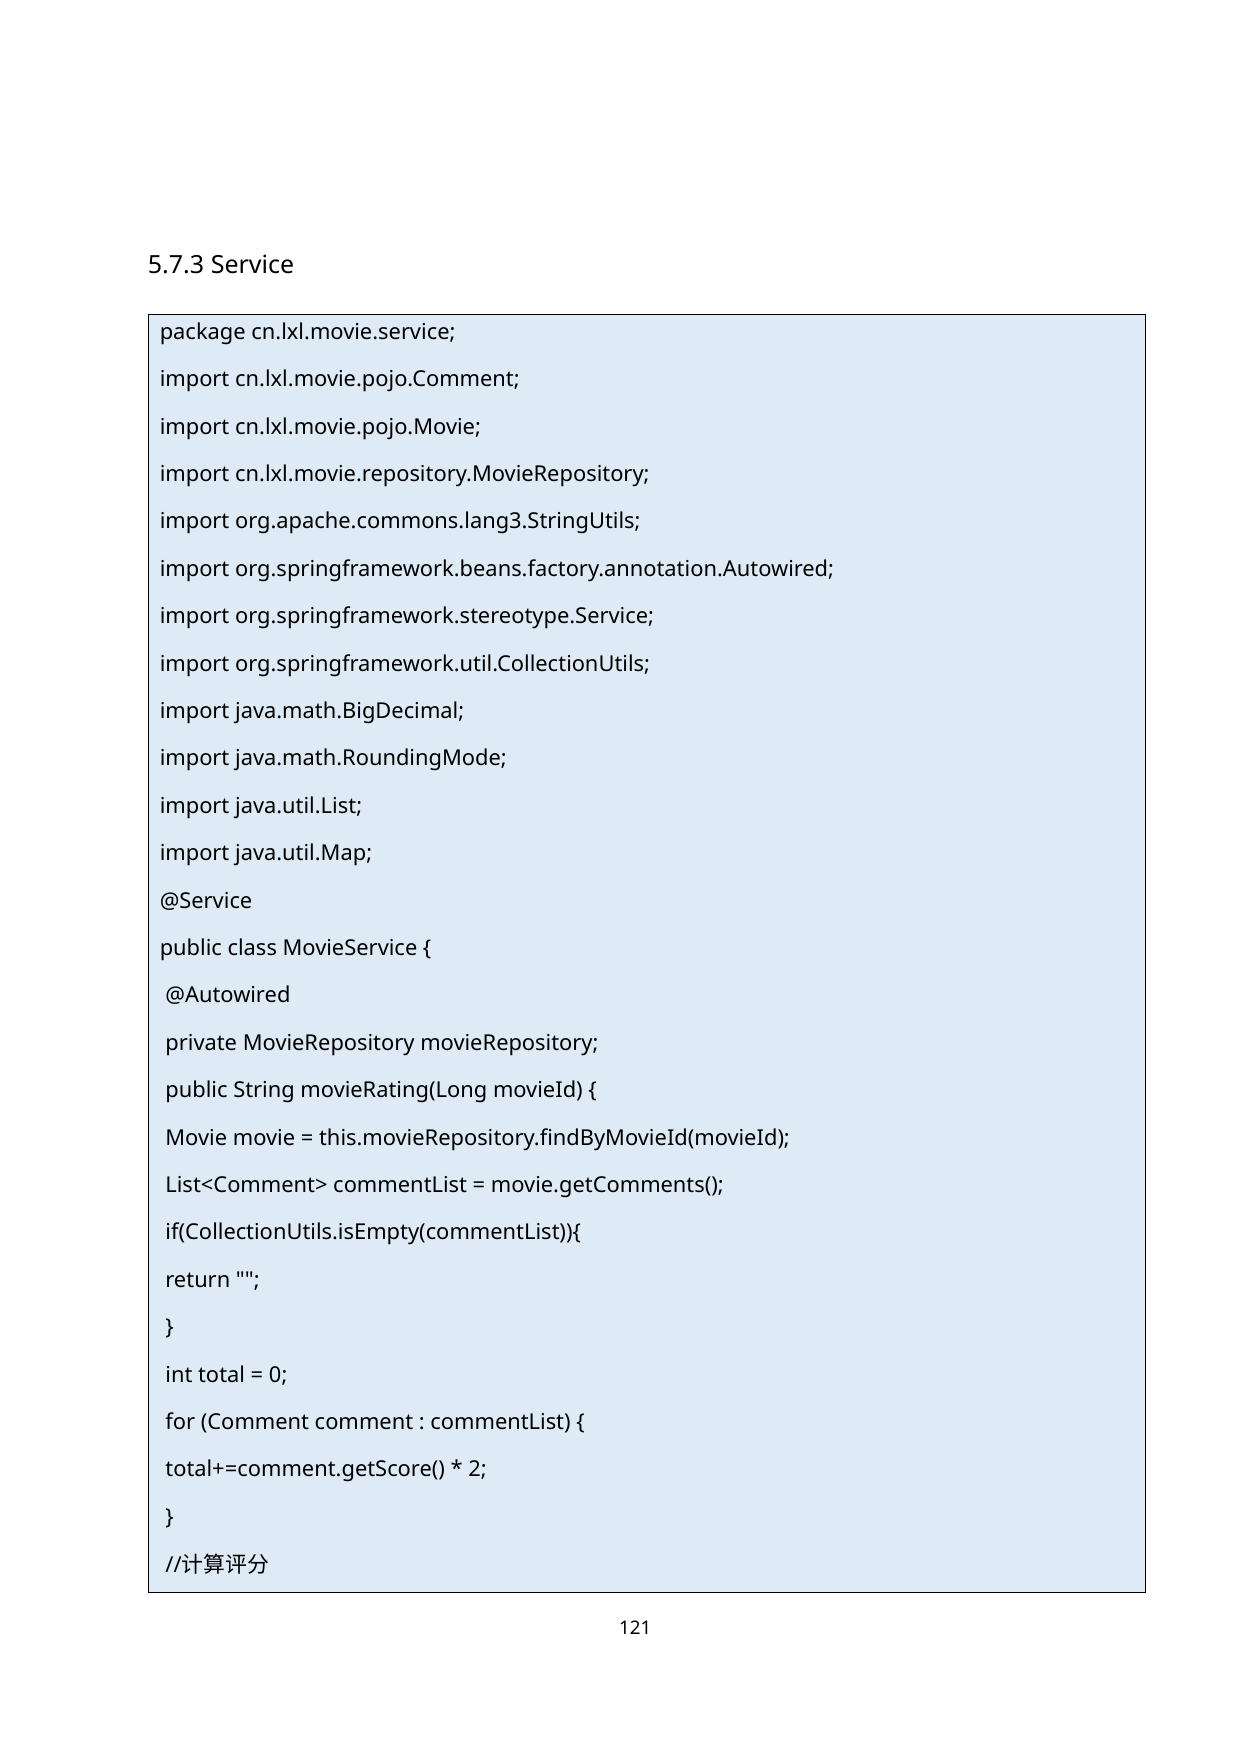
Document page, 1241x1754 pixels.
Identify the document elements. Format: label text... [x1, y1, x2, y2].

list Service [148, 231, 1122, 296]
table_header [149, 315, 1145, 1592]
